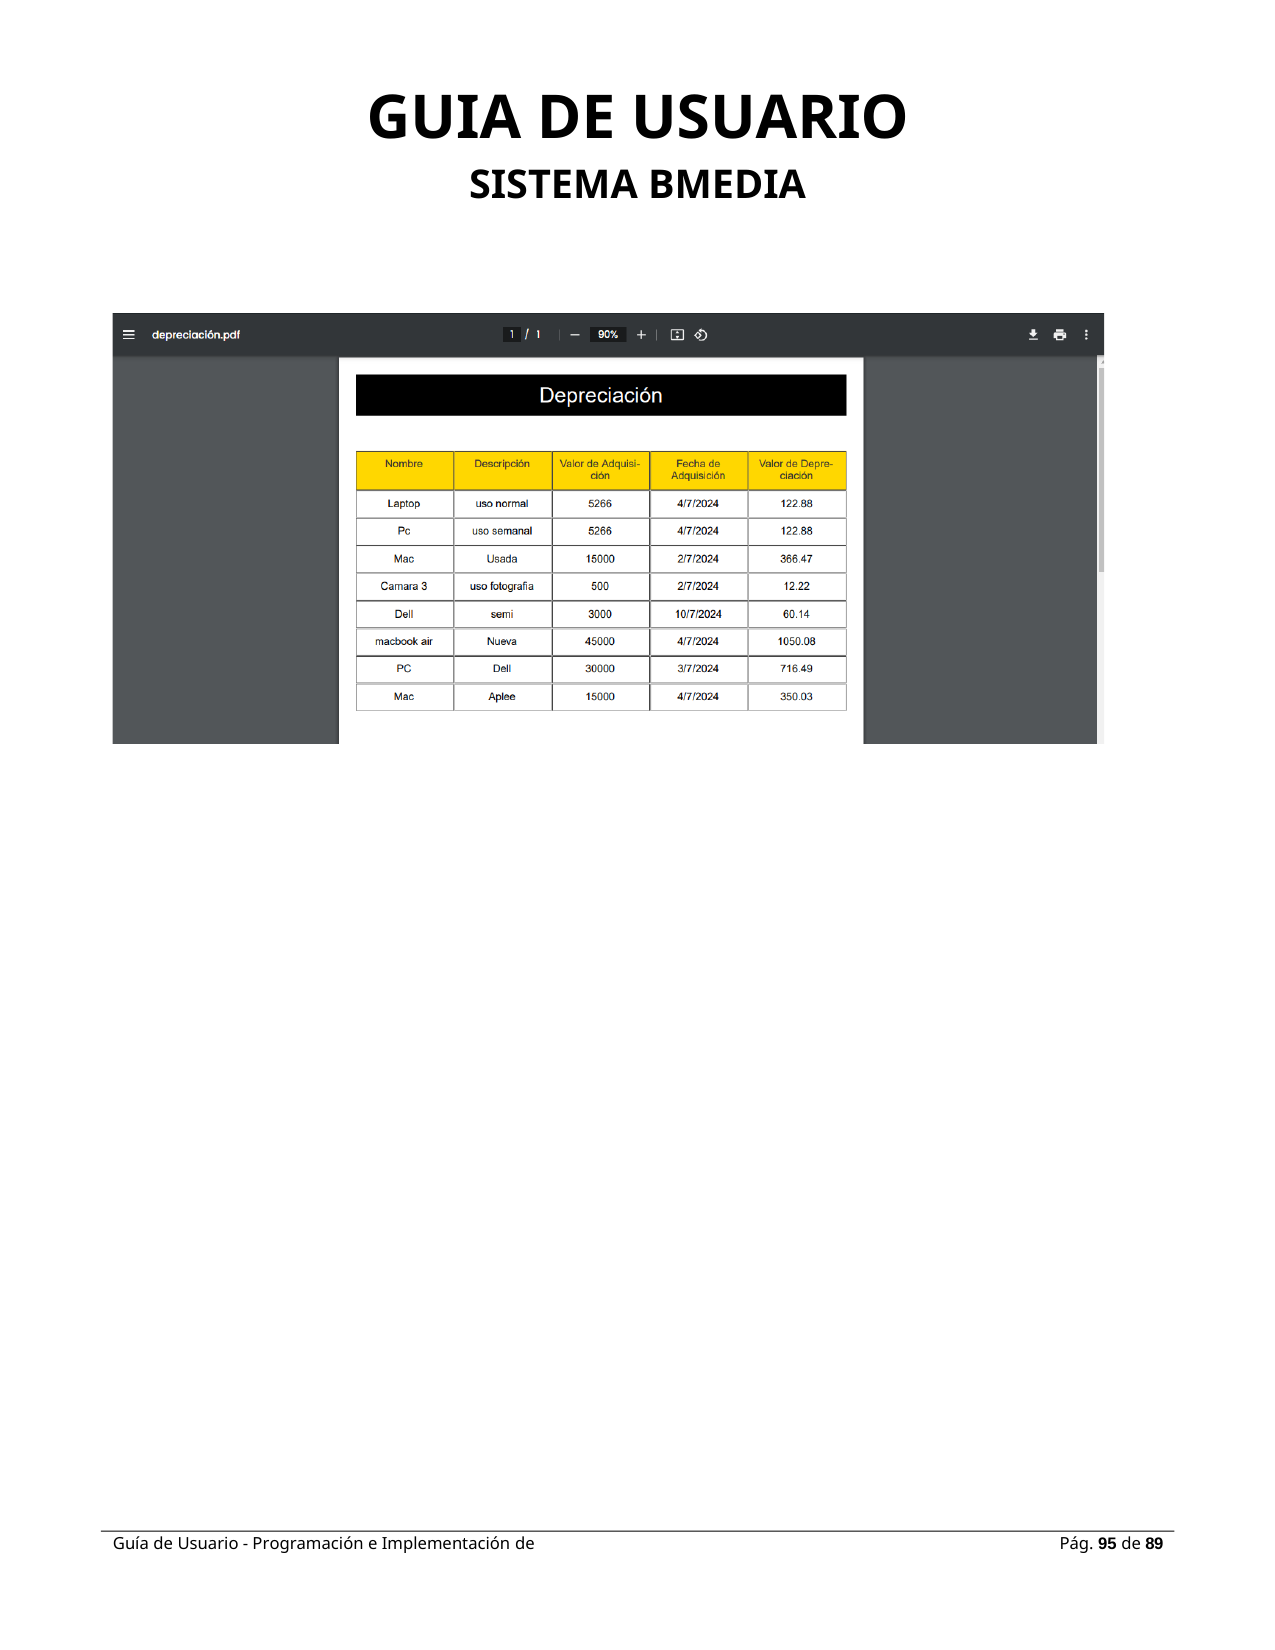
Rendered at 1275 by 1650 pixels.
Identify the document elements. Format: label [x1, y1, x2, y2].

picture [112, 313, 1105, 744]
